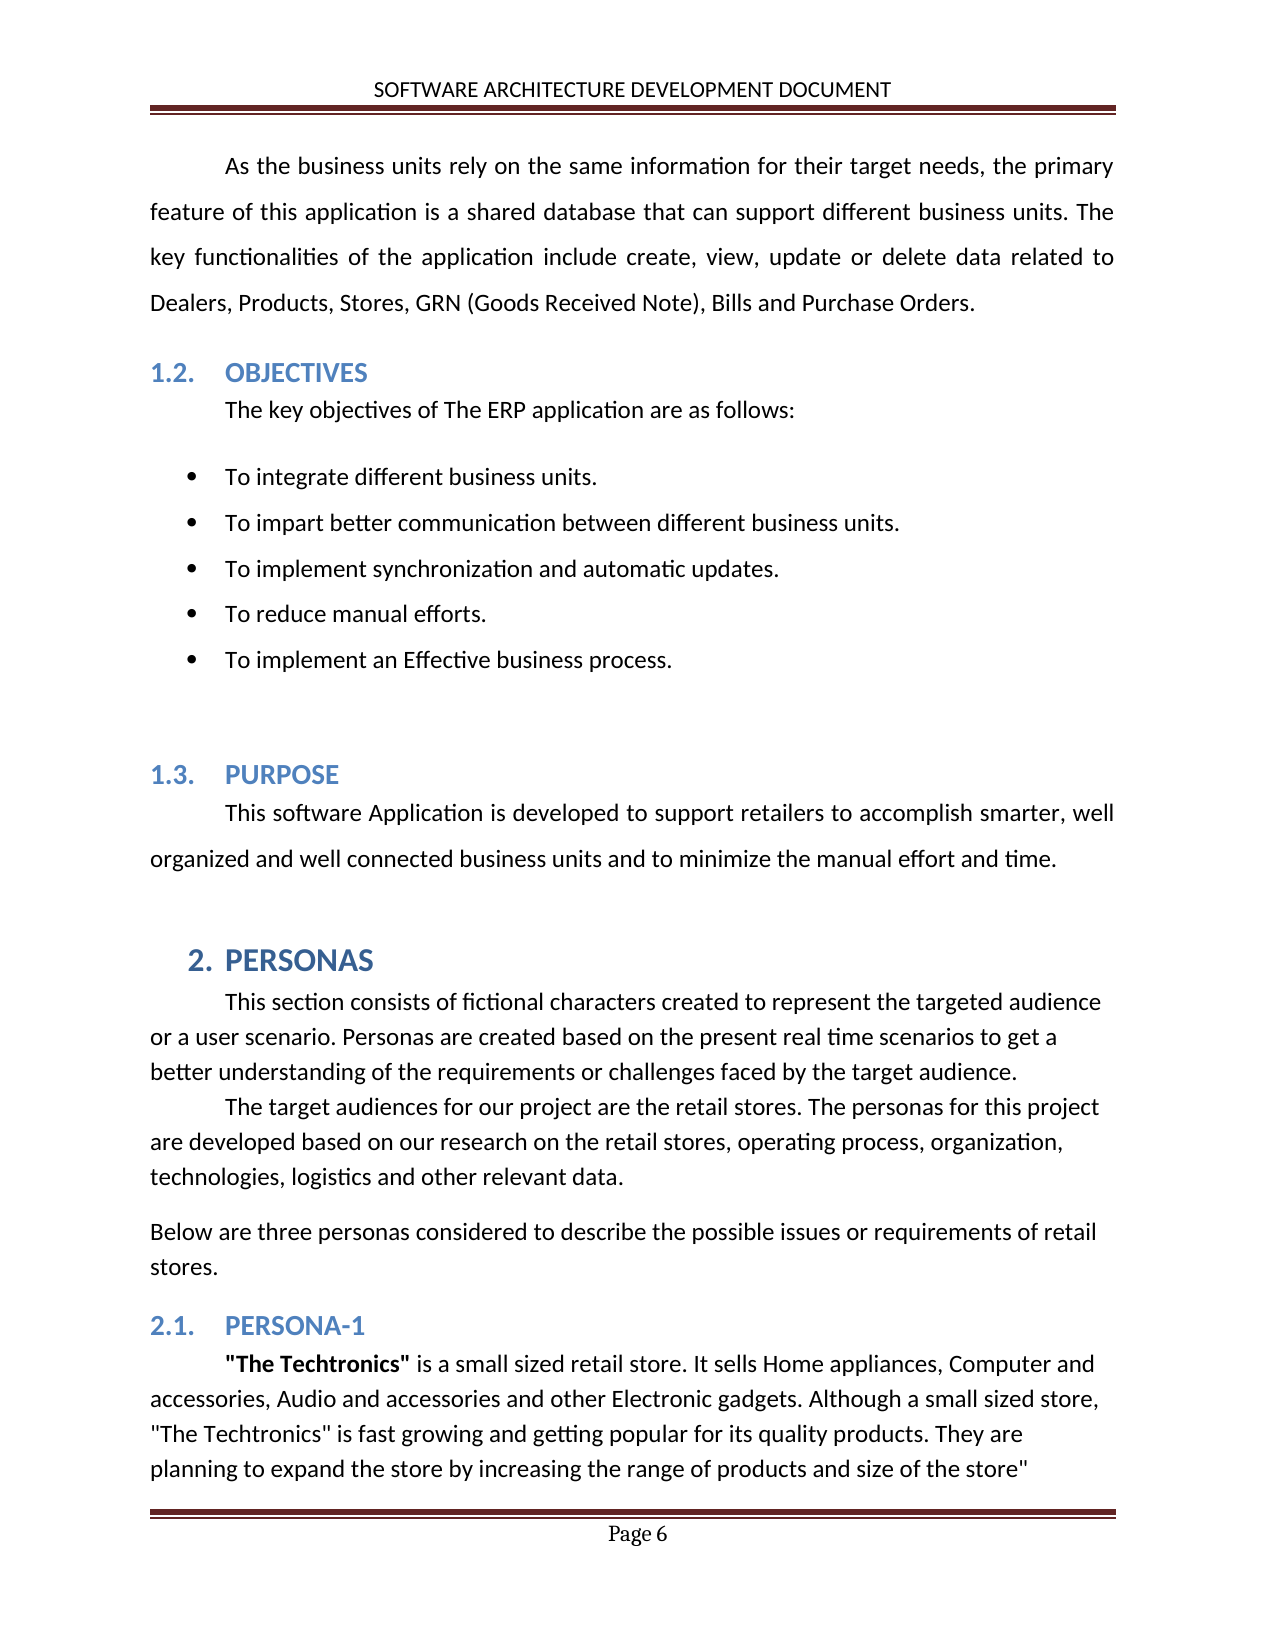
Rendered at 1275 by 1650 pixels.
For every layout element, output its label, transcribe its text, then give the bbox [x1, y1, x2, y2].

text "The Techtronics" is a small sized retail store. It sells Home appliances, Computer and accessories, Audio and accessories and other Electronic gadgets. Although a small sized store, "The Techtronics" is fast growing and getting popular for its quality products. They are planning to expand the store by increasing the range of products and size of the store" [150, 1348, 1116, 1484]
text This section consists of fictional characters created to represent the targeted audience or a user scenario. Personas are created based on the present real time scenarios to get a better understanding of the requirements or challenges faced by the target audience. The target audiences for our project are the retail stores. The personas for this project are developed based on our research on the retail stores, operating process, organization, technologies, logistics and other relevant data. [150, 986, 1116, 1191]
list To impart better communication between different business units. [187, 507, 1116, 537]
text This software Application is developed to support retailers to accomplish smarter, well organized and well connected business units and to minimize the manual effort and time. [150, 797, 1116, 874]
list To implement an Effective business process. [187, 644, 1116, 675]
text Below are three personas considered to describe the possible issues or requirements of retail stores. [150, 1216, 1116, 1282]
list To implement synchronization and automatic updates. [187, 553, 1116, 583]
text As the business units rely on the same information for their target needs, the primary feature of this application is a shared database that can support different business units. The key functionalities of the application include create, view, update or delete data related to Dealers, Products, Stores, GRN (Goods Received Note), Bills and Purchase Orders. [150, 150, 1116, 318]
subtitle PERSONA-1 [150, 1307, 1116, 1343]
subtitle OBJECTIVES [150, 354, 1116, 389]
subtitle PERSONAS [187, 939, 1116, 979]
subtitle PURPOSE [150, 756, 1116, 792]
list To reduce manual efforts. [187, 598, 1116, 629]
list To integrate different business units. [187, 461, 1116, 492]
text The key objectives of The ERP application are as follows: [150, 395, 1116, 425]
